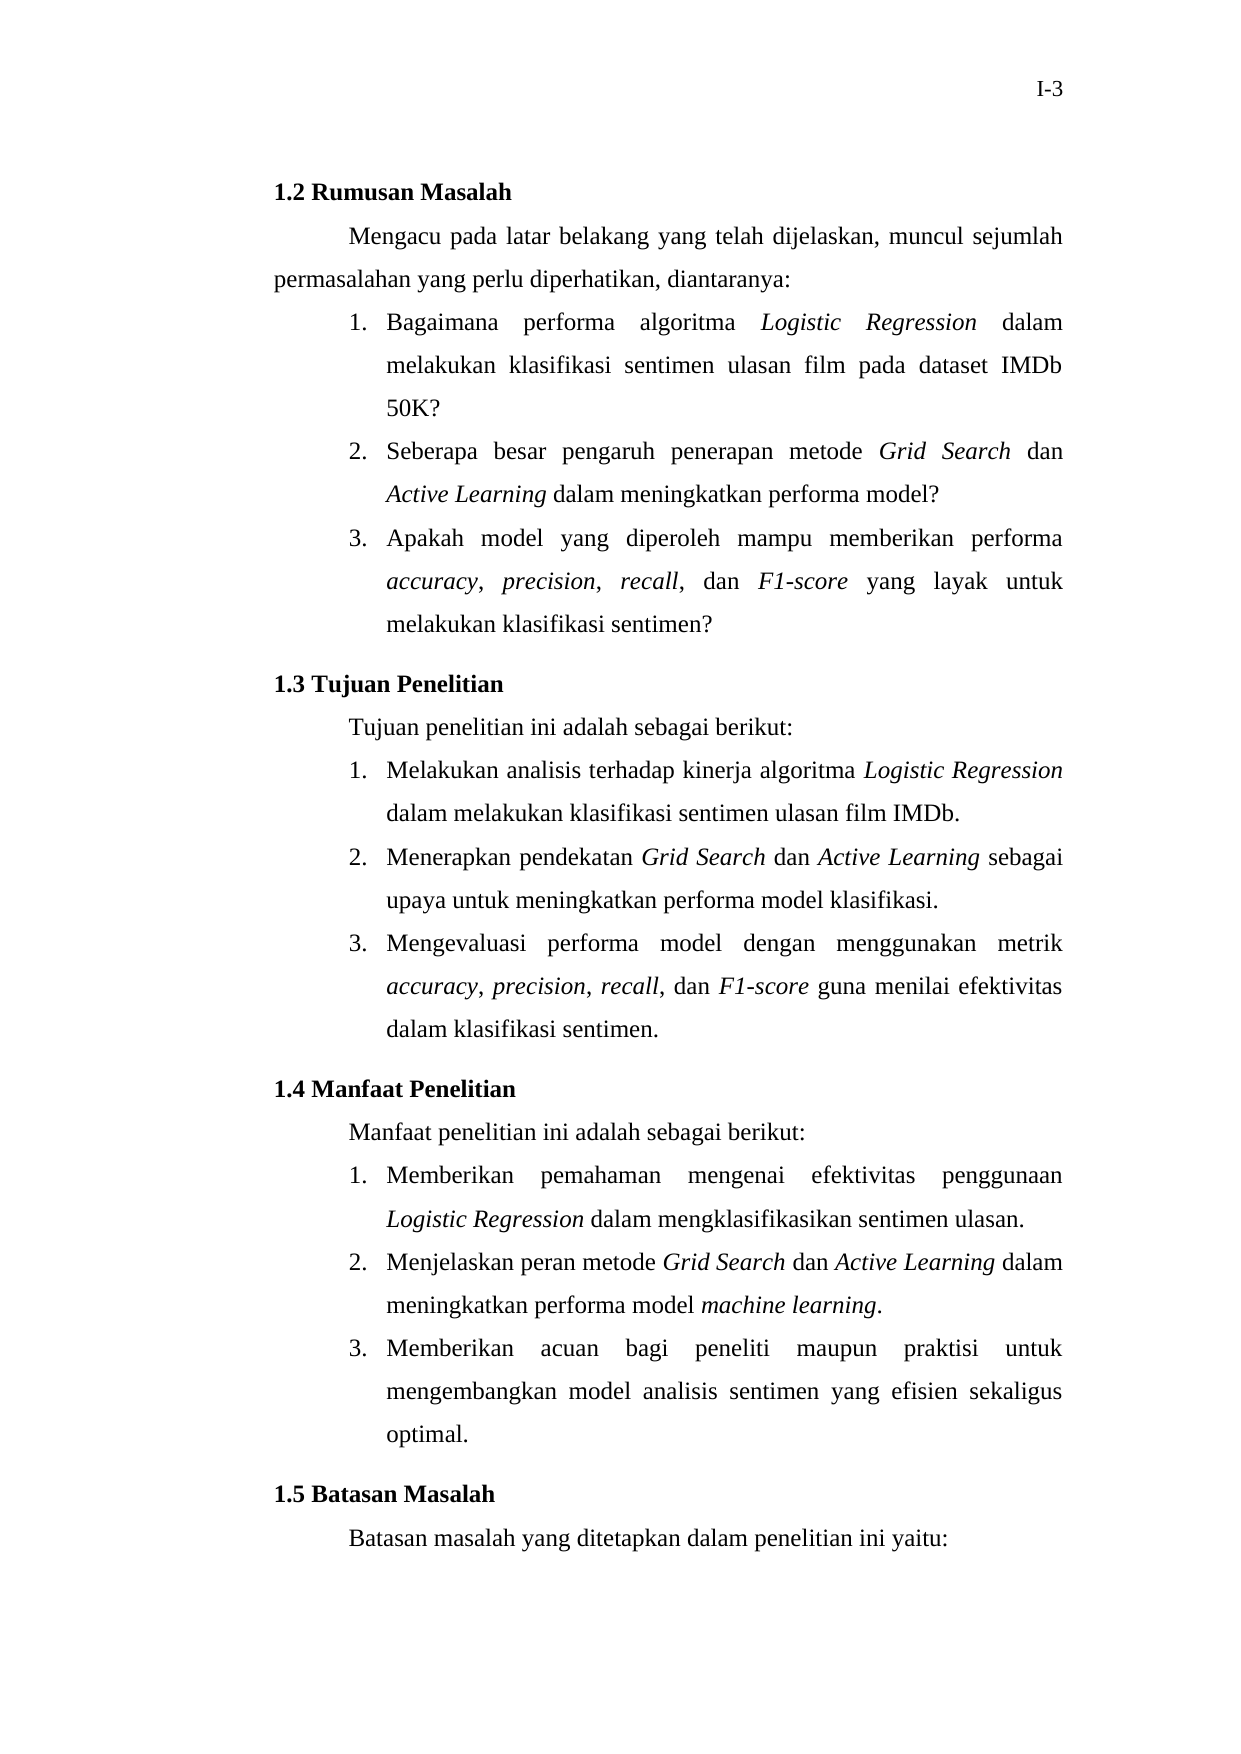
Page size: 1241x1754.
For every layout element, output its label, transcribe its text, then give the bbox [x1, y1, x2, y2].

list Mengacu pada latar belakang yang telah dijelaskan, muncul sejumlah permasalahan yang perlu diperhatikan, diantaranya: [274, 221, 1063, 293]
subtitle Tujuan Penelitian [274, 669, 1063, 697]
list Menerapkan pendekatan Grid Search dan Active Learning sebagai upaya untuk meningkatkan performa model klasifikasi. [349, 842, 1063, 913]
list Apakah model yang diperoleh mampu memberikan performa accuracy, precision, recall, dan F1-score yang layak untuk melakukan klasifikasi sentimen? [349, 523, 1063, 638]
list Melakukan analisis terhadap kinerja algoritma Logistic Regression dalam melakukan klasifikasi sentimen ulasan film IMDb. [349, 755, 1063, 827]
subtitle Rumusan Masalah [274, 177, 1063, 206]
list Bagaimana performa algoritma Logistic Regression dalam melakukan klasifikasi sentimen ulasan film pada dataset IMDb 50K? [349, 307, 1063, 422]
list Tujuan penelitian ini adalah sebagai berikut: [274, 712, 1063, 741]
subtitle Manfaat Penelitian [274, 1074, 1063, 1103]
list Menjelaskan peran metode Grid Search dan Active Learning dalam meningkatkan performa model machine learning. [349, 1247, 1063, 1319]
list Memberikan pemahaman mengenai efektivitas penggunaan Logistic Regression dalam mengklasifikasikan sentimen ulasan. [349, 1161, 1063, 1232]
subtitle Batasan Masalah [274, 1479, 1063, 1508]
list Seberapa besar pengaruh penerapan metode Grid Search dan Active Learning dalam meningkatkan performa model? [349, 436, 1063, 508]
list Mengevaluasi performa model dengan menggunakan metrik accuracy, precision, recall, dan F1-score guna menilai efektivitas dalam klasifikasi sentimen. [349, 928, 1063, 1043]
list Batasan masalah yang ditetapkan dalam penelitian ini yaitu: [274, 1523, 1063, 1551]
list Manfaat penelitian ini adalah sebagai berikut: [274, 1117, 1063, 1146]
list Memberikan acuan bagi peneliti maupun praktisi untuk mengembangkan model analisis sentimen yang efisien sekaligus optimal. [349, 1333, 1063, 1448]
